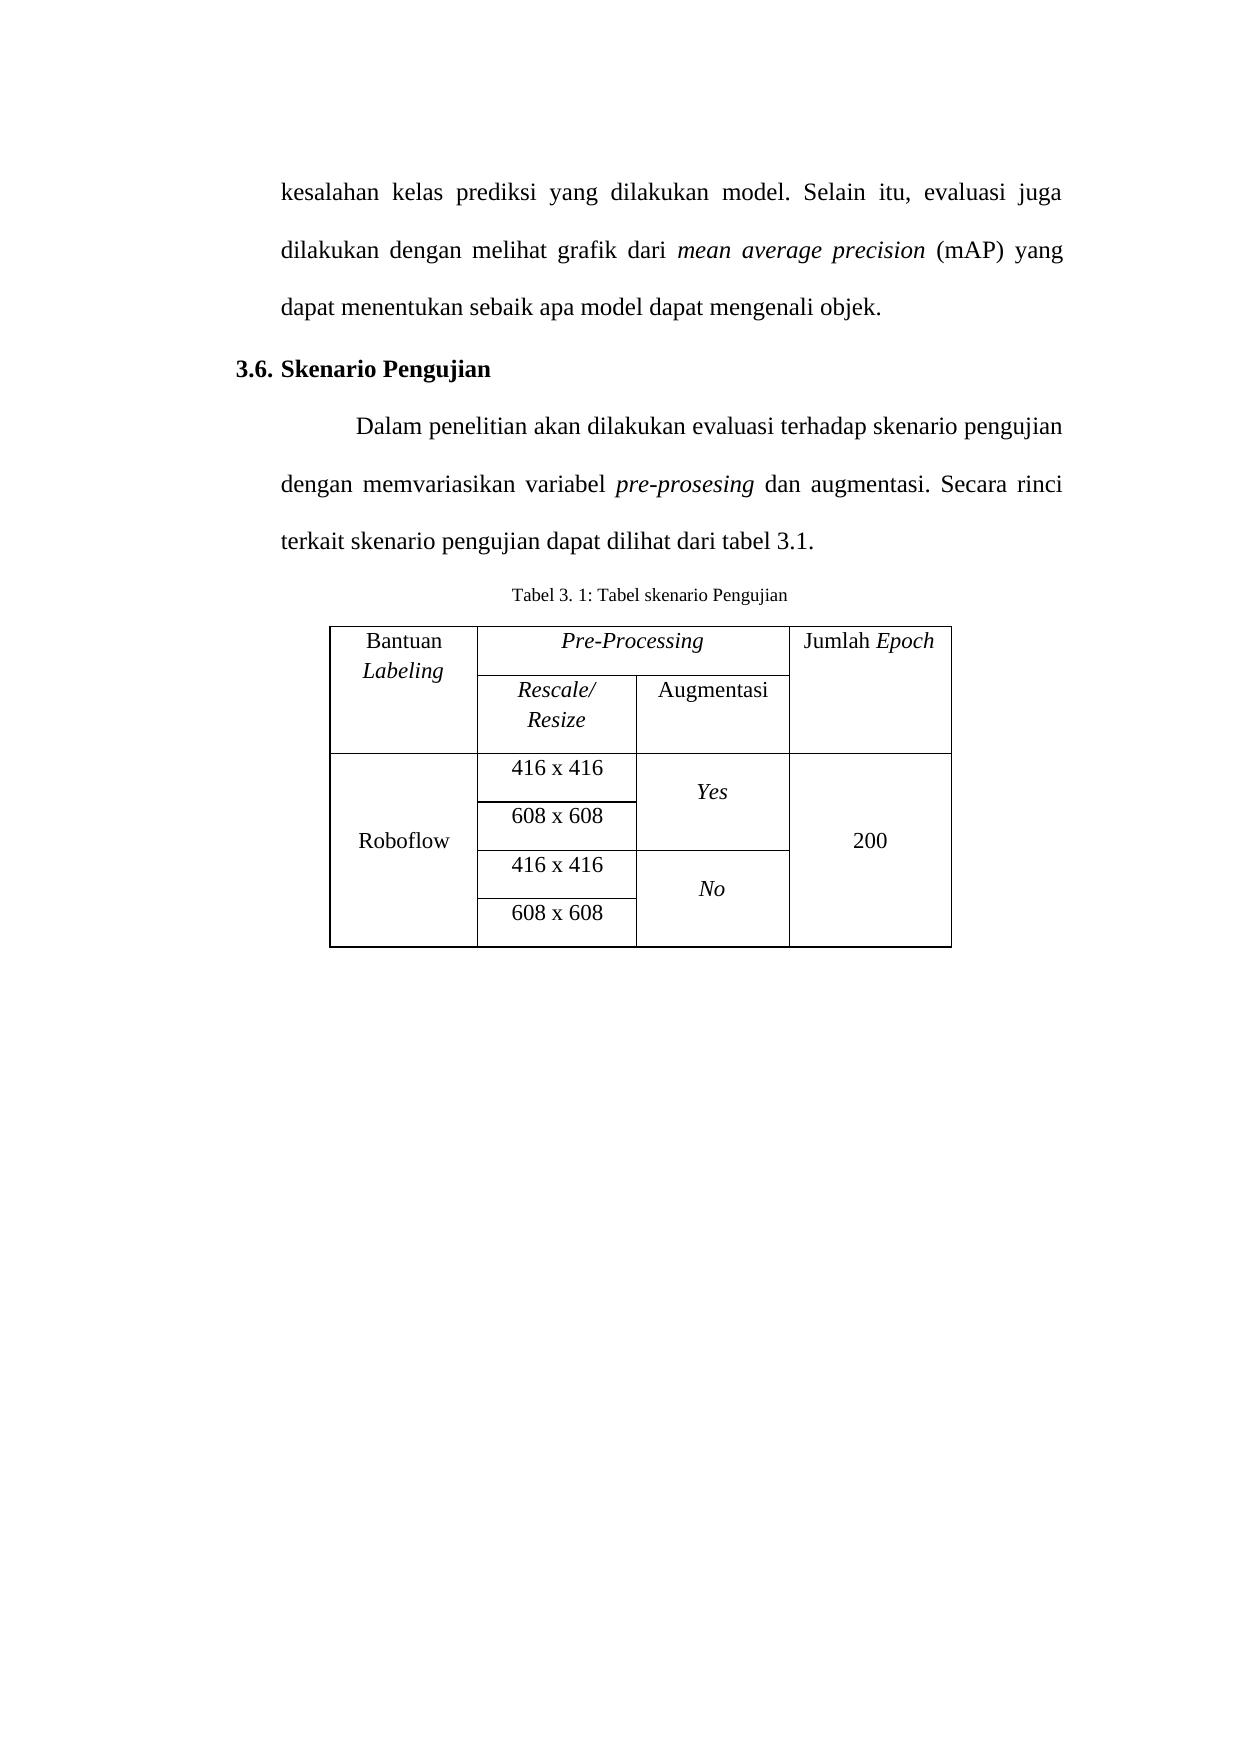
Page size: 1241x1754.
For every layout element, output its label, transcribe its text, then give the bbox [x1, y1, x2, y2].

table_cell No [637, 851, 789, 946]
subtitle Skenario Pengujian [236, 354, 1063, 383]
text Dalam penelitian akan dilakukan evaluasi terhadap skenario pengujian dengan memvariasikan variabel pre-prosesing dan augmentasi. Secara rinci terkait skenario pengujian dapat dilihat dari tabel 3.1. [281, 411, 1063, 555]
table_header Jumlah Epoch [790, 627, 951, 753]
table_cell 416 x 416 [478, 851, 636, 898]
table_header Bantuan Labeling [331, 627, 477, 753]
table_header Pre-Processing [478, 627, 789, 674]
table_cell 416 x 416 [478, 754, 636, 801]
table_cell Augmentasi [637, 676, 789, 753]
table_cell Rescale/Resize [478, 676, 636, 753]
table_cell 608 x 608 [478, 899, 636, 946]
table_cell Yes [637, 754, 789, 850]
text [281, 177, 1063, 321]
text Tabel 3. 1: Tabel skenario Pengujian [236, 584, 1063, 605]
table_cell Roboflow [331, 754, 477, 946]
table_cell 200 [790, 754, 951, 946]
table_cell 608 x 608 [478, 803, 636, 850]
